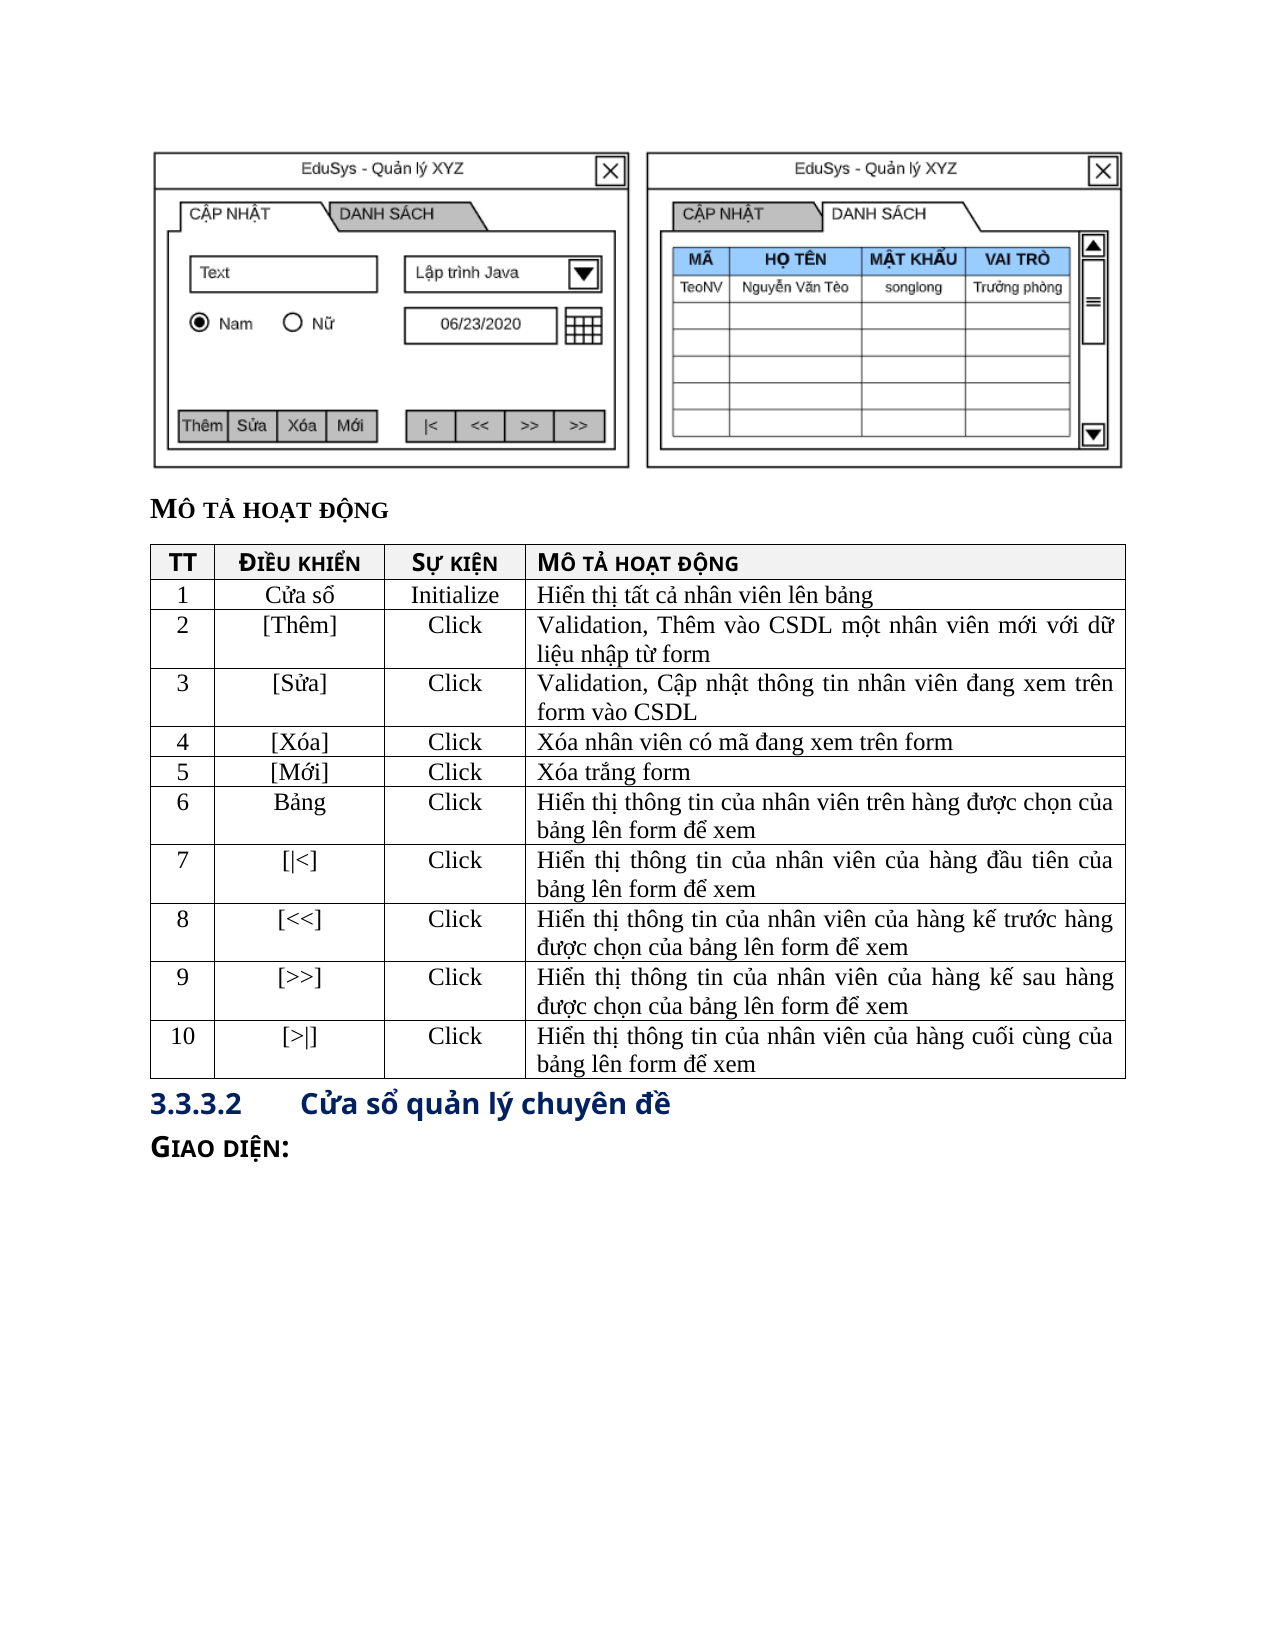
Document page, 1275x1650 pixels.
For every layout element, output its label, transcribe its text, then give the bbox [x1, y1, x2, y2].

table_cell 1 [151, 580, 214, 609]
table_cell 7 [151, 845, 214, 903]
table_cell Hiển thị thông tin của nhân viên của hàng cuối cùng của bảng lên form để xem [526, 1021, 1125, 1078]
table_cell 6 [151, 787, 214, 844]
table_cell [Sửa] [215, 669, 384, 726]
table_cell 5 [151, 757, 214, 786]
table_cell 10 [151, 1021, 214, 1078]
picture [150, 150, 1125, 472]
table_cell Click [385, 1021, 525, 1078]
table_cell [>>] [215, 962, 384, 1020]
table_cell Click [385, 845, 525, 903]
table_cell Click [385, 904, 525, 961]
table_cell 4 [151, 727, 214, 756]
table_cell Hiển thị thông tin của nhân viên của hàng đầu tiên của bảng lên form để xem [526, 845, 1125, 903]
table_cell Xóa trắng form [526, 757, 1125, 786]
table_cell Hiển thị thông tin của nhân viên của hàng kế trước hàng được chọn của bảng lên form để xem [526, 904, 1125, 961]
table_cell 3 [151, 669, 214, 726]
table_cell [|<] [215, 845, 384, 903]
table_header TT [151, 545, 214, 579]
table_cell [Mới] [215, 757, 384, 786]
table_header Mô tả hoạt động [526, 545, 1125, 579]
table_cell Initialize [385, 580, 525, 609]
text Giao diện: [150, 1126, 1125, 1166]
table_cell Click [385, 962, 525, 1020]
subtitle Cửa sổ quản lý chuyên đề [150, 1083, 1125, 1123]
table_cell Xóa nhân viên có mã đang xem trên form [526, 727, 1125, 756]
table_cell [<<] [215, 904, 384, 961]
table_cell Hiển thị tất cả nhân viên lên bảng [526, 580, 1125, 609]
table_cell Click [385, 610, 525, 667]
table_cell Click [385, 757, 525, 786]
table_header Điều khiển [215, 545, 384, 579]
text Mô tả hoạt động [150, 491, 1125, 525]
table_cell Hiển thị thông tin của nhân viên của hàng kế sau hàng được chọn của bảng lên form để xem [526, 962, 1125, 1020]
table_cell 9 [151, 962, 214, 1020]
table_cell Cửa sổ [215, 580, 384, 609]
table_cell Click [385, 787, 525, 844]
table_cell Hiển thị thông tin của nhân viên trên hàng được chọn của bảng lên form để xem [526, 787, 1125, 844]
table_cell 8 [151, 904, 214, 961]
table_cell [Thêm] [215, 610, 384, 667]
table_cell [Xóa] [215, 727, 384, 756]
table_header Sự kiện [385, 545, 525, 579]
table_cell Click [385, 727, 525, 756]
table_cell Validation, Thêm vào CSDL một nhân viên mới với dữ liệu nhập từ form [526, 610, 1125, 667]
table_cell 2 [151, 610, 214, 667]
table_cell Validation, Cập nhật thông tin nhân viên đang xem trên form vào CSDL [526, 669, 1125, 726]
table_cell Bảng [215, 787, 384, 844]
table_cell Click [385, 669, 525, 726]
table_cell [>|] [215, 1021, 384, 1078]
